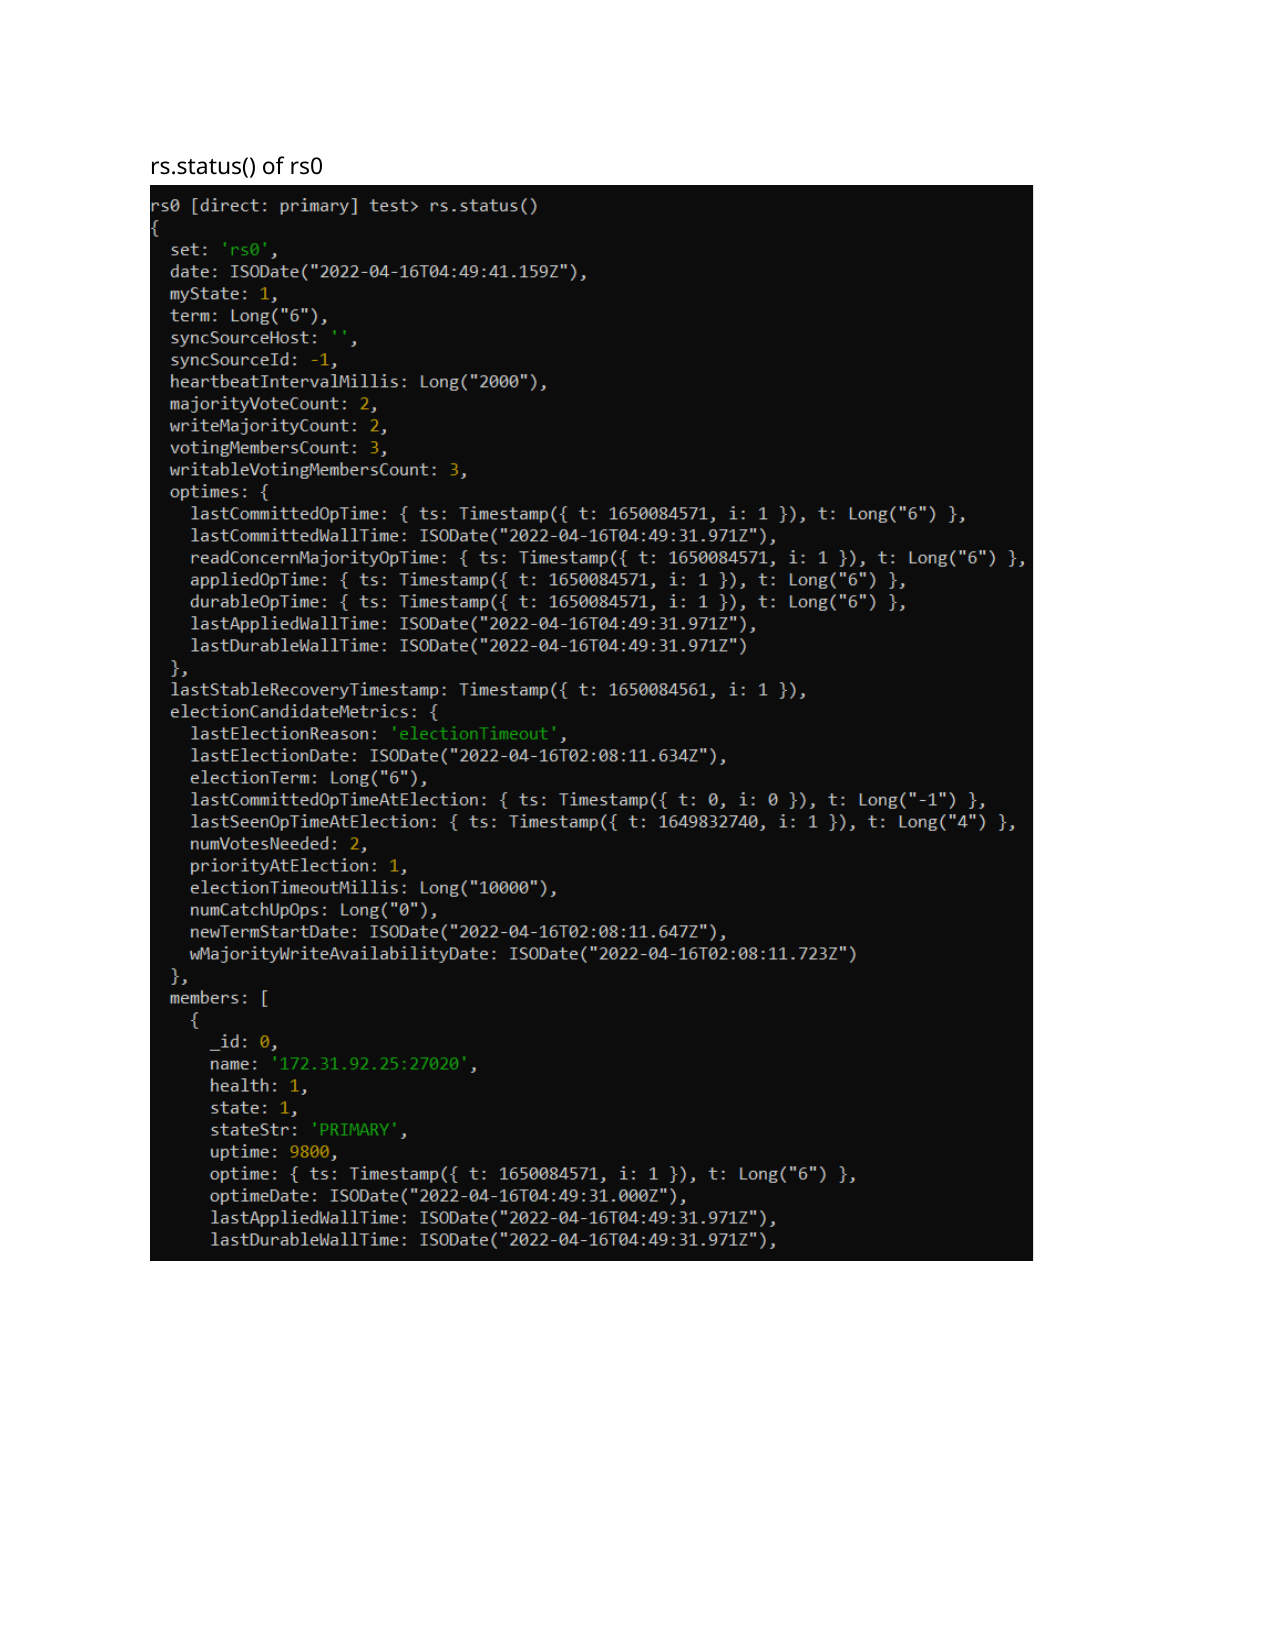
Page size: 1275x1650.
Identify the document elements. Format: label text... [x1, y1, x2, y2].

picture [150, 185, 1034, 1261]
